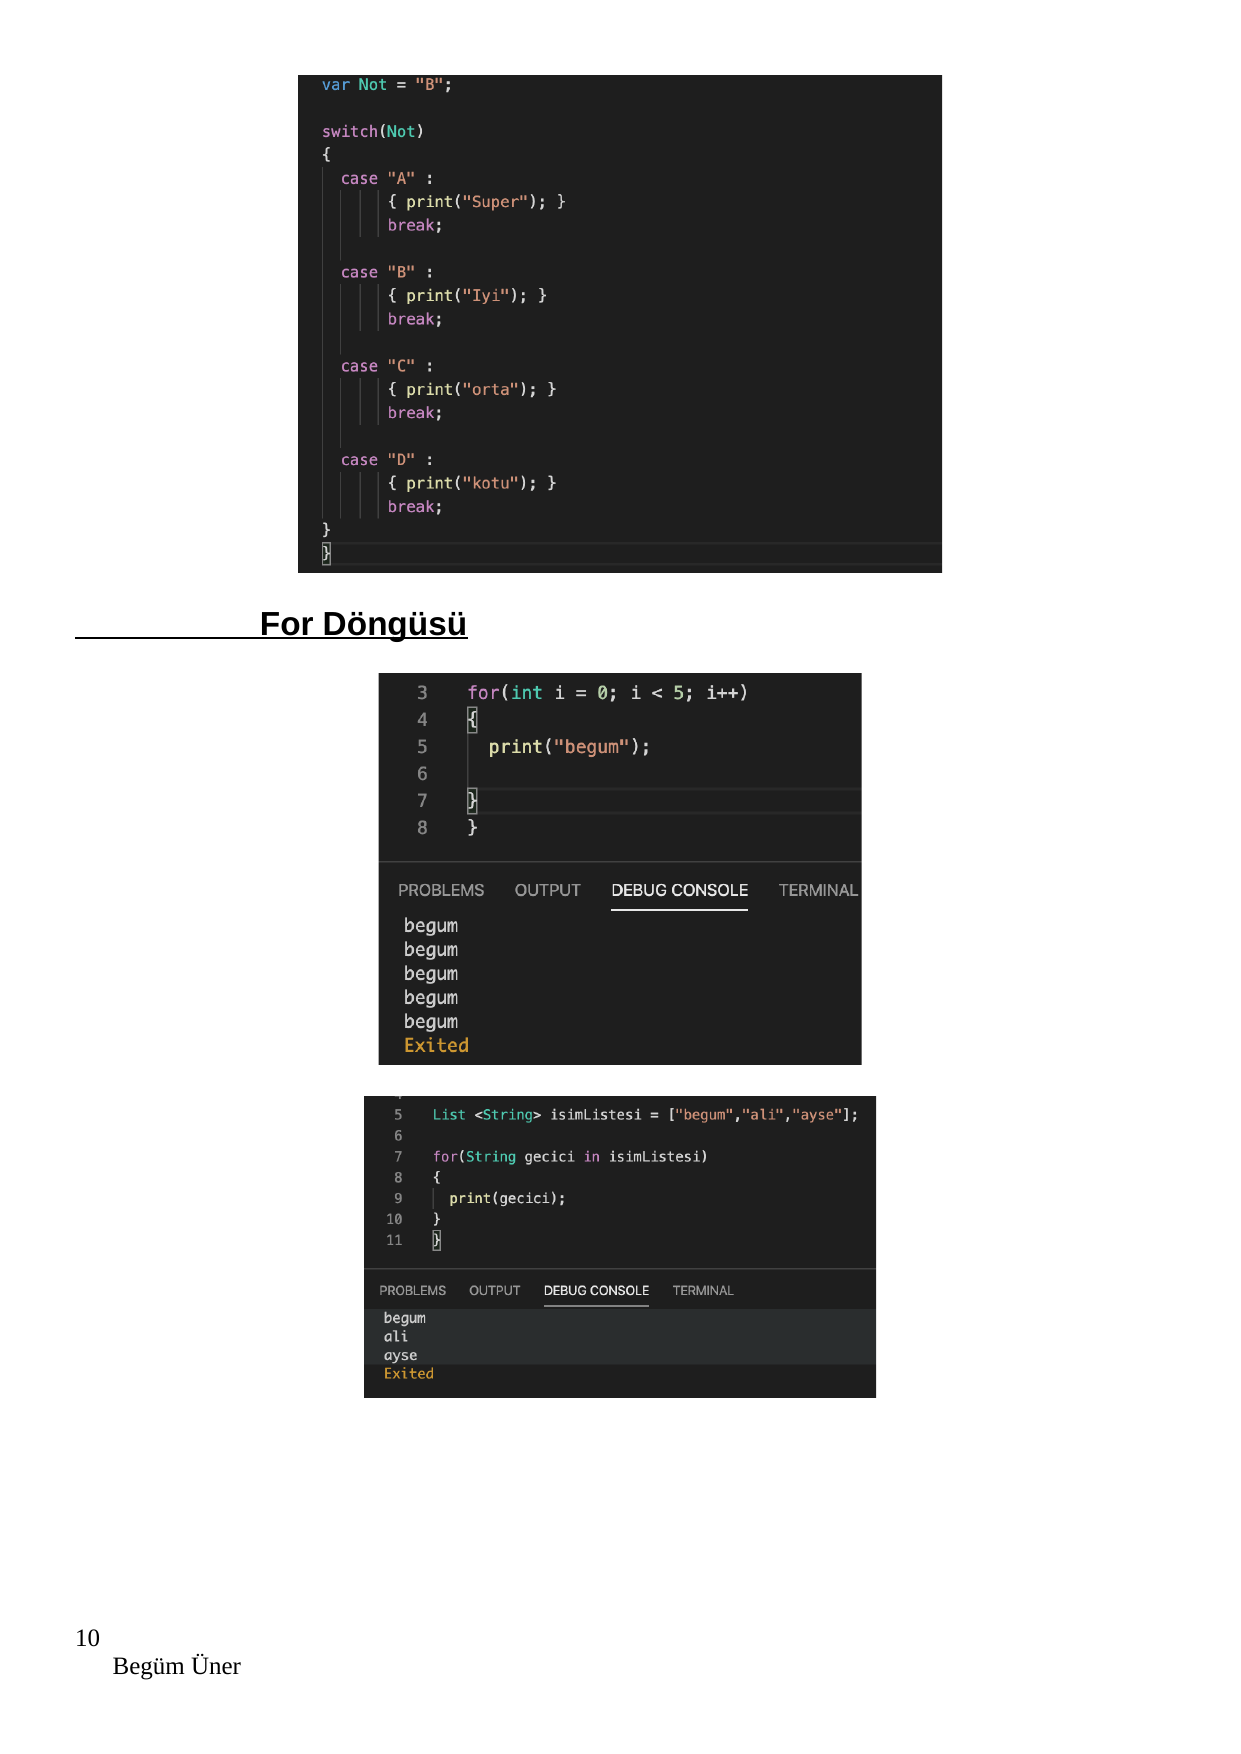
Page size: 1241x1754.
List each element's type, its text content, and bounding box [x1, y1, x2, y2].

picture [364, 1096, 877, 1398]
picture [298, 75, 943, 573]
picture [378, 673, 862, 1065]
text For Döngüsü [75, 603, 1165, 642]
